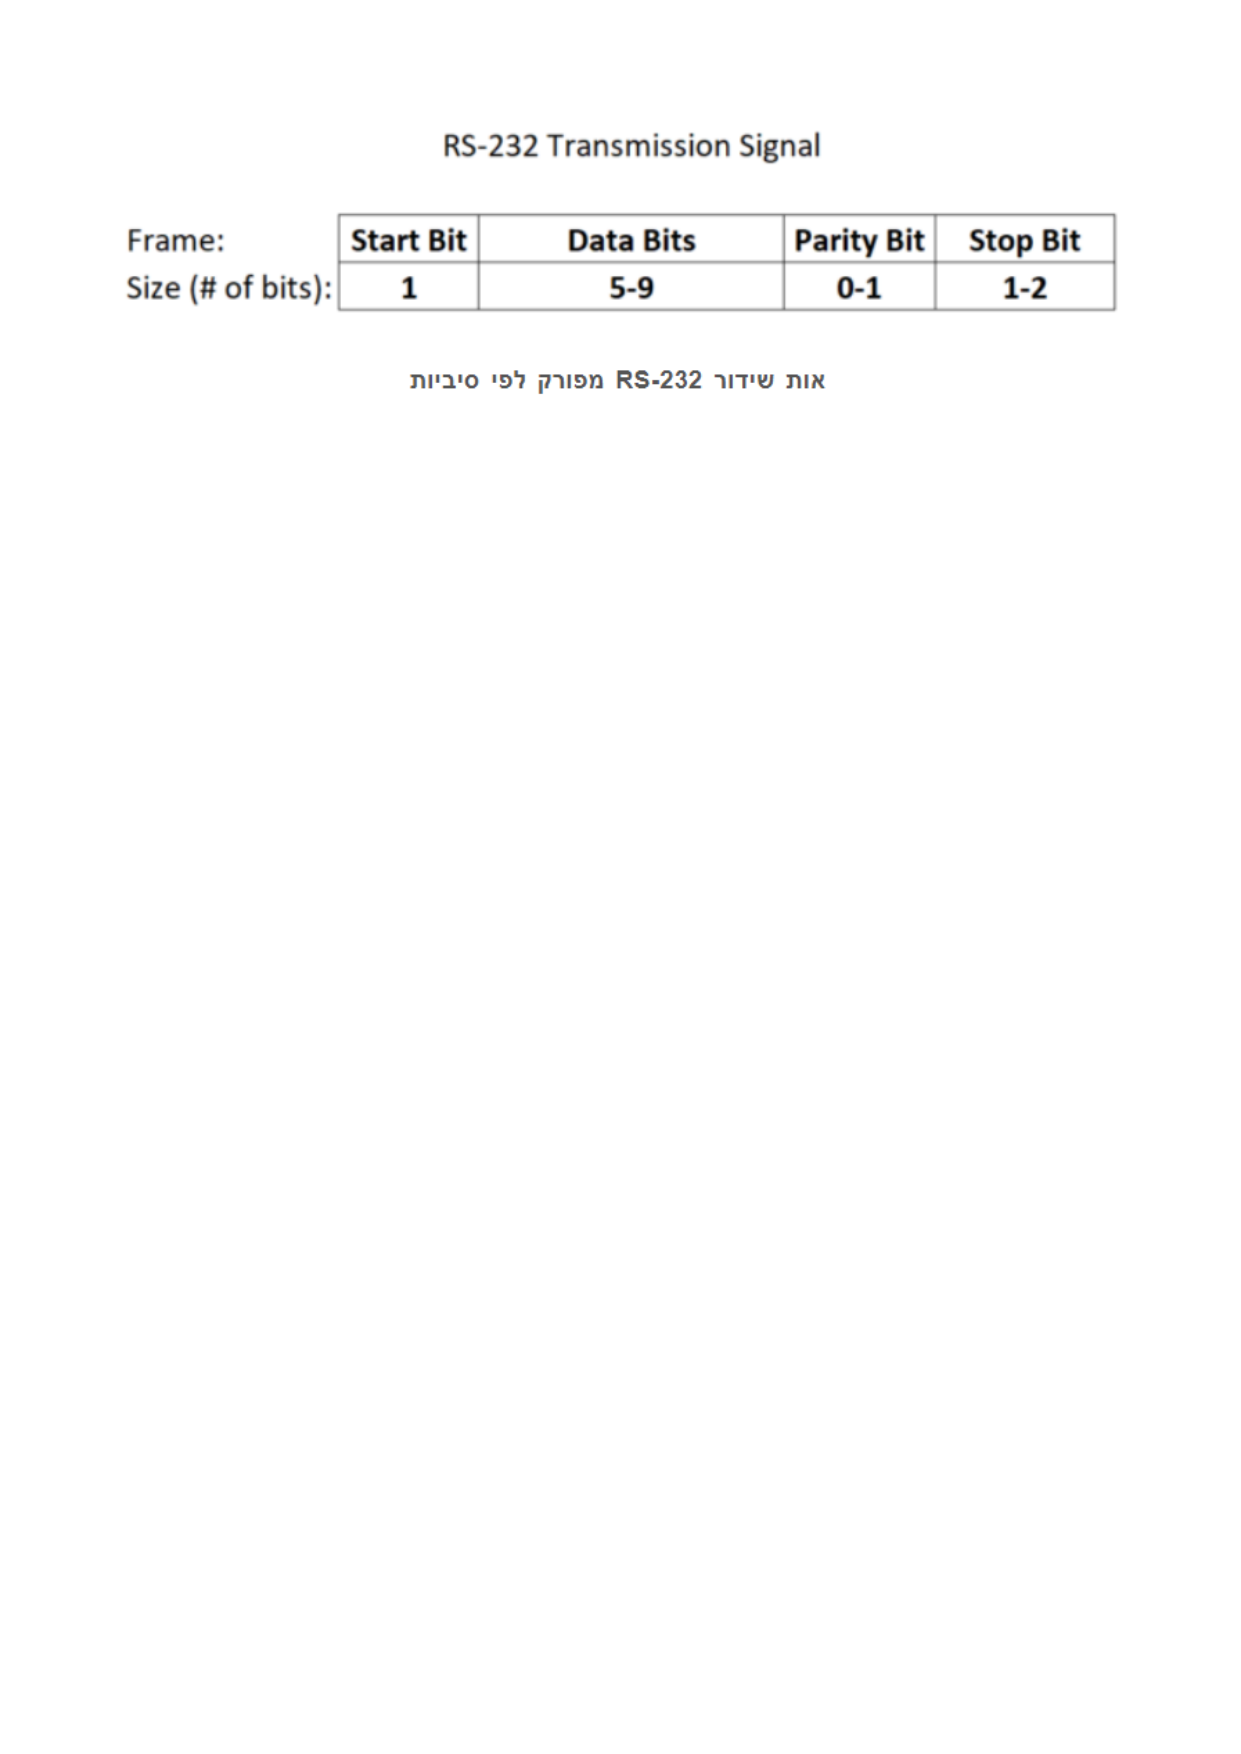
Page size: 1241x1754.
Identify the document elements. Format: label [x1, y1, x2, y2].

picture [118, 113, 1122, 401]
